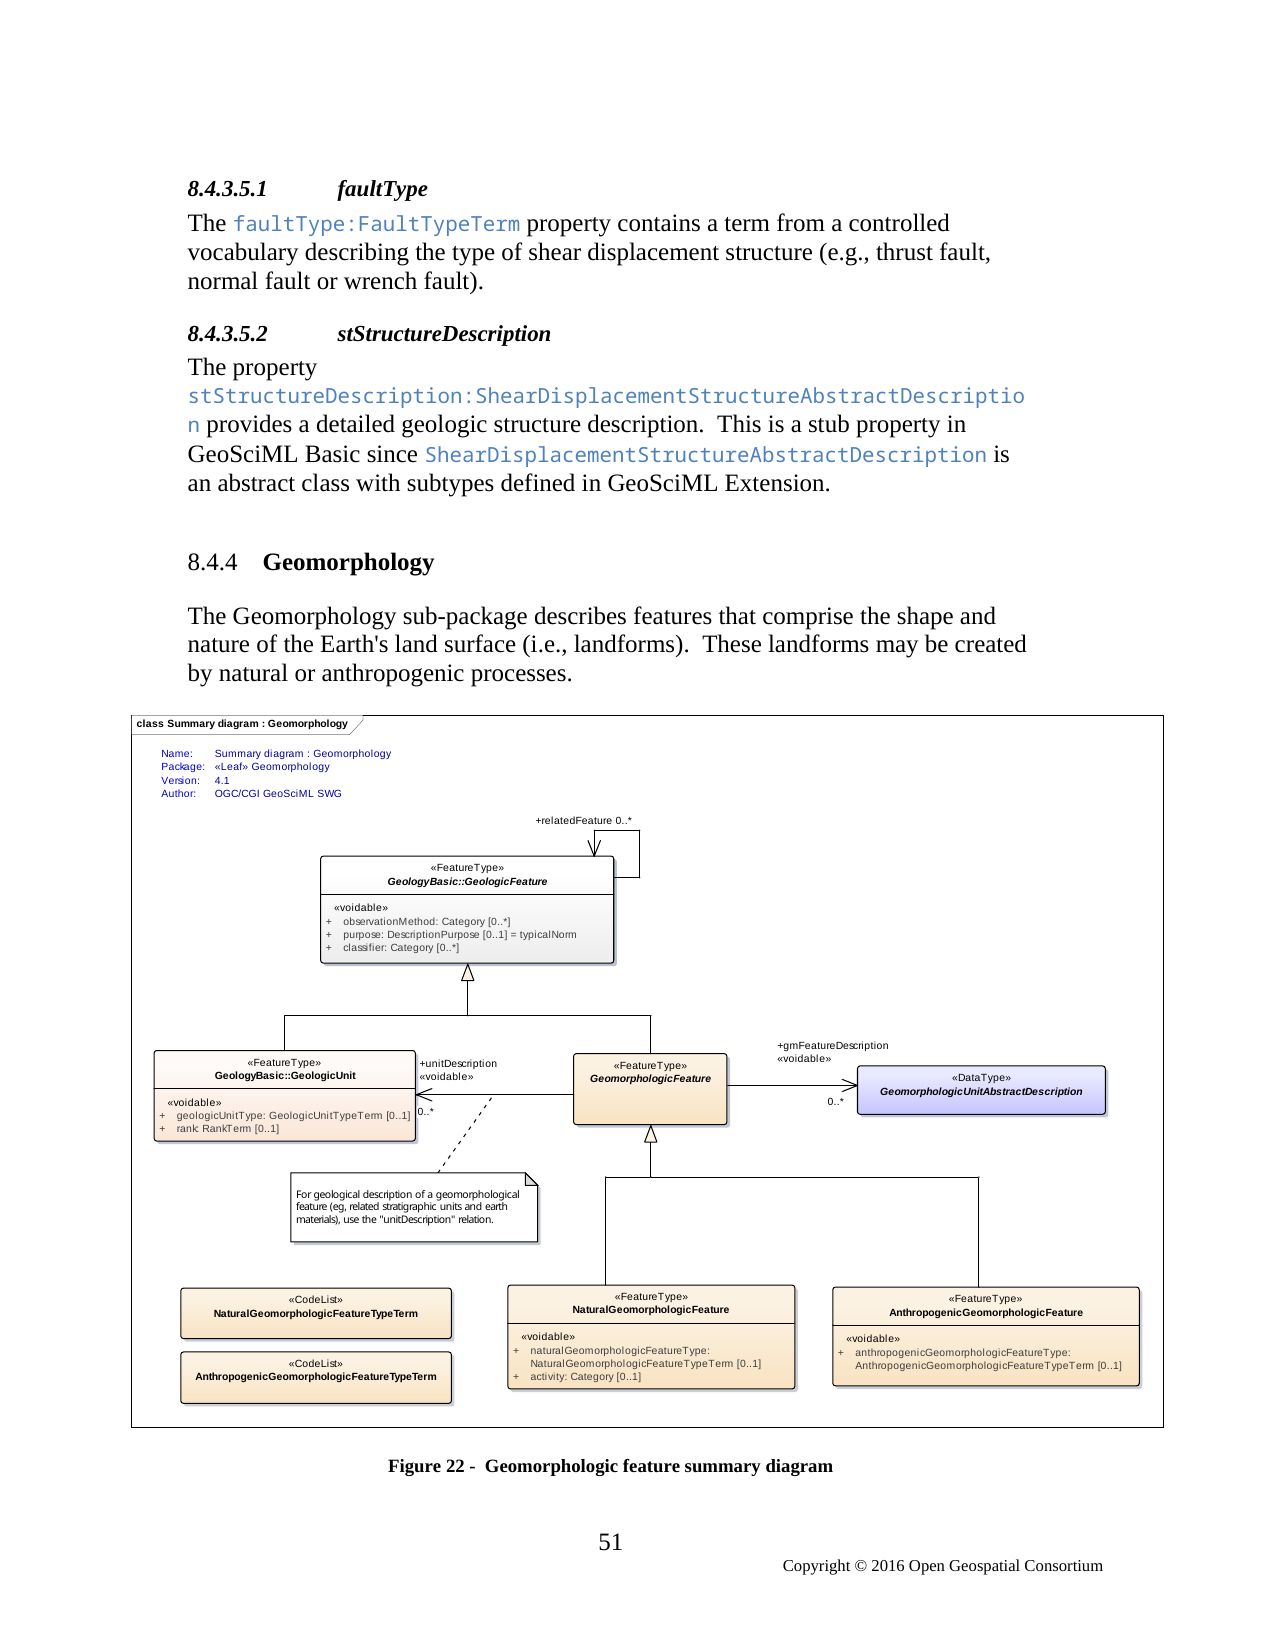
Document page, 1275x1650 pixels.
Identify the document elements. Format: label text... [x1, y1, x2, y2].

subtitle Geomorphology [187, 547, 1034, 576]
subtitle stStructureDescription [187, 319, 1034, 346]
subtitle faultType [187, 175, 1034, 201]
text The property stStructureDescription:ShearDisplacementStructureAbstractDescription provides a detailed geologic structure description. This is a stub property in GeoSciML Basic since ShearDisplacementStructureAbstractDescription is an abstract class with subtypes defined in GeoSciML Extension. [187, 352, 1034, 497]
text The Geomorphology sub-package describes features that comprise the shape and nature of the Earth's land surface (i.e., landforms). These landforms may be created by natural or anthropogenic processes. [187, 601, 1034, 687]
text Figure 22 - Geomorphologic feature summary diagram [187, 1455, 1034, 1477]
text The faultType:FaultTypeTerm property contains a term from a controlled vocabulary describing the type of shear displacement structure (e.g., thrust fault, normal fault or wrench fault). [187, 208, 1034, 294]
